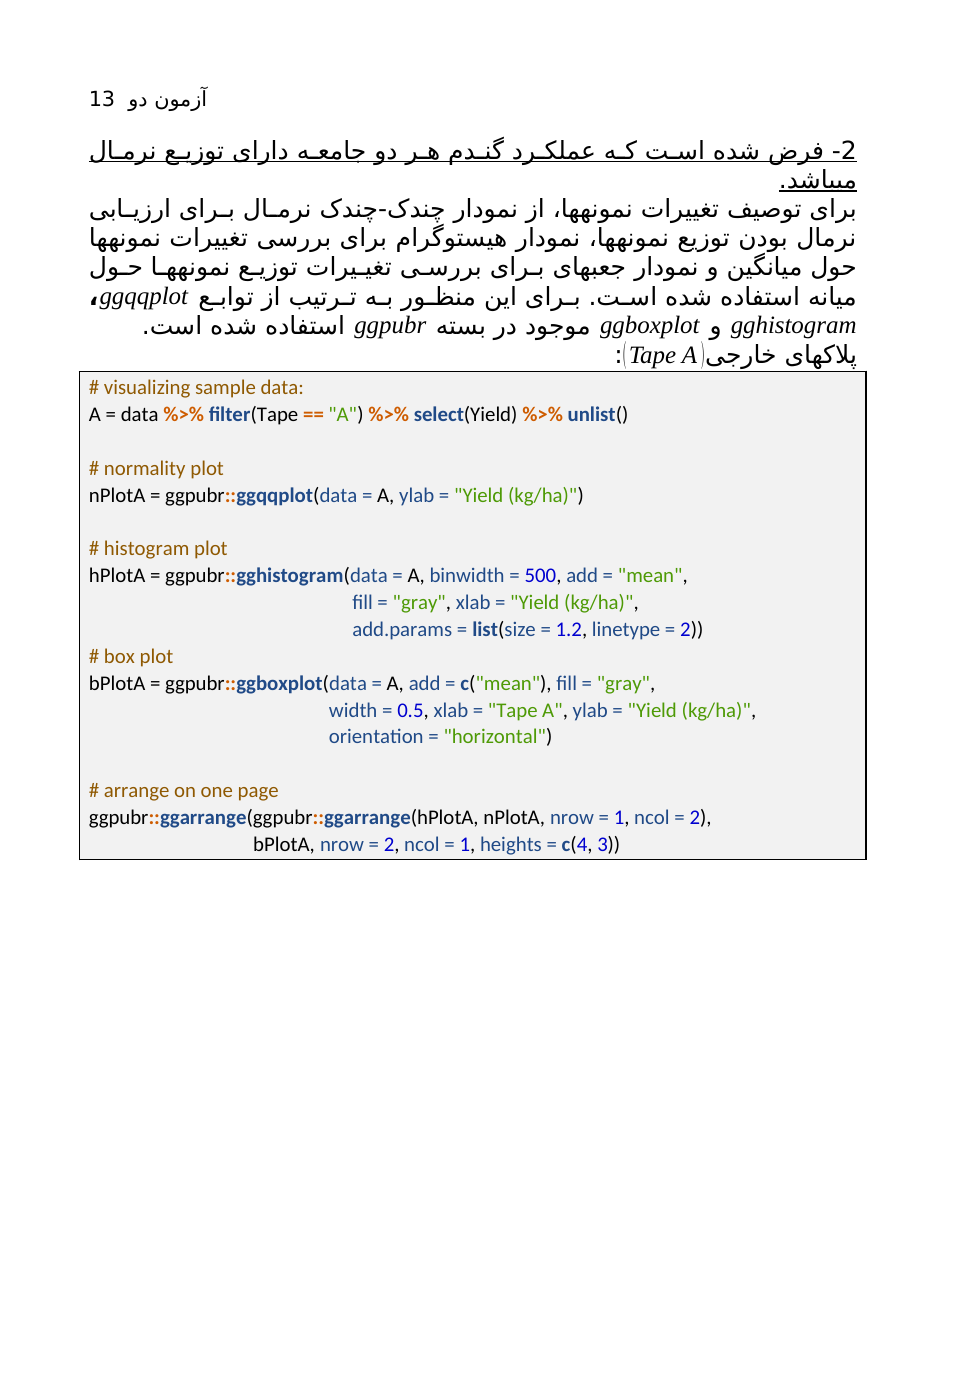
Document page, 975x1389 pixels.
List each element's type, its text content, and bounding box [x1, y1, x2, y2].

text پلاک‏های خارجی: [89, 340, 857, 371]
text 2- فرض شده است که عملکرد گندم هر دو جامعه دارای توزیع نرمال می‏باشد. [89, 136, 857, 161]
text # visualizing sample data: A = data %>% filter(Tape == "A") %>% select(Yield) %>% unlist() # normality plot nPlotA = ggpubr::ggqqplot(data = A, ylab = "Yield (kg/ha)") # histogram plot hPlotA = ggpubr::gghistogram(data = A, binwidth = 500, add = "mean", fill = "gray", xlab = "Yield (kg/ha)", add.params = list(size = 1.2, linetype = 2)) # box plot bPlotA = ggpubr::ggboxplot(data = A, add = c("mean"), fill = "gray", width = 0.5, xlab = "Tape A", ylab = "Yield (kg/ha)", orientation = "horizontal") # arrange on one page ggpubr::ggarrange(ggpubr::ggarrange(hPlotA, nPlotA, nrow = 1, ncol = 2), bPlotA, nrow = 2, ncol = 1, heights = c(4, 3)) [80, 372, 865, 859]
text برای توصیف تغییرات نمونه‏ها، از نمودار چندک-چندک نرمال برای ارزیابی نرمال بودن توزیع نمونه‏ها، نمودار هیستوگرام برای بررسی تغییرات نمونه‏ها حول میانگین و نمودار جعبه‏ای برای بررسی تغییرات توزیع نمونه‏ها حول میانه استفاده شده است. برای این منظور به ترتیب از توابع ، و موجود در بسته استفاده شده است. [89, 194, 857, 340]
text 2- فرض شده است که عملکرد گندم هر دو جامعه دارای توزیع نرمال می‏باشد. [89, 162, 857, 194]
